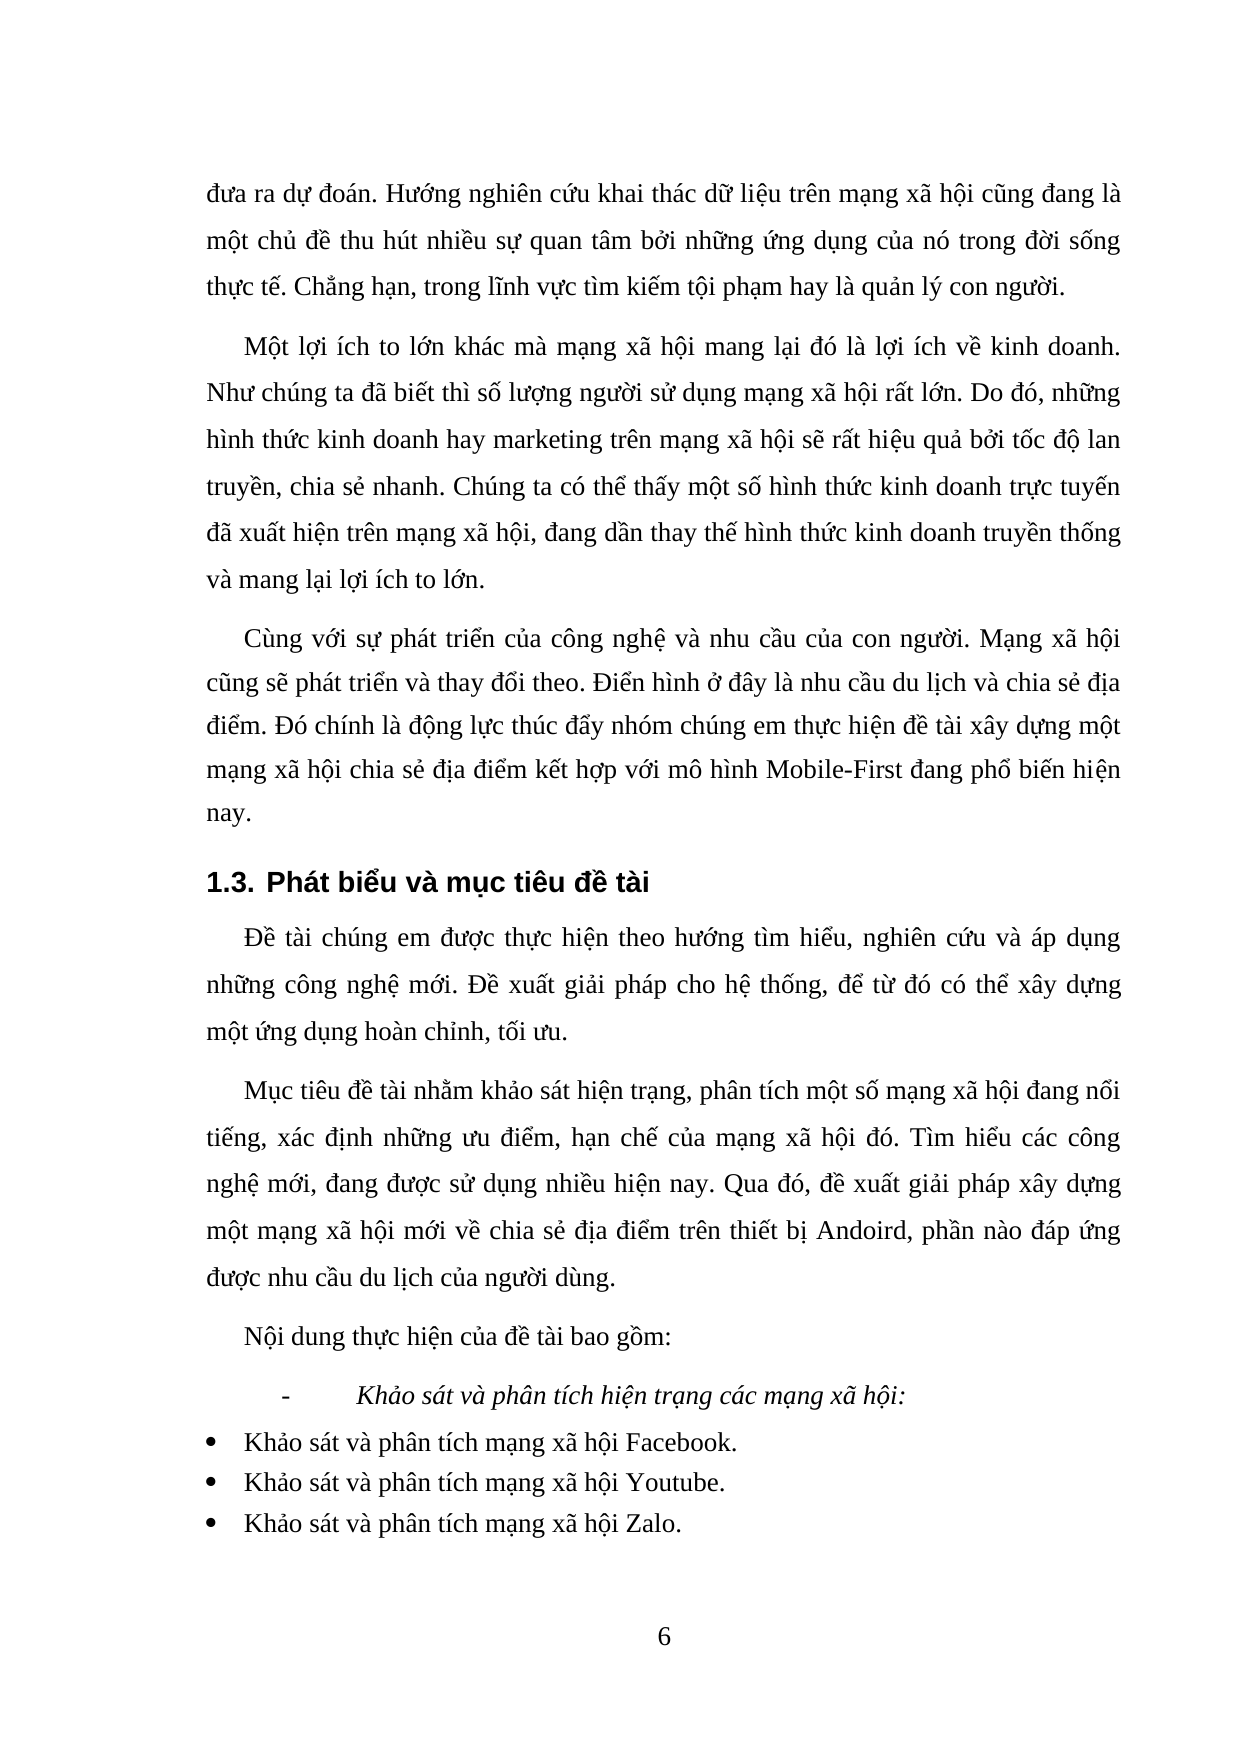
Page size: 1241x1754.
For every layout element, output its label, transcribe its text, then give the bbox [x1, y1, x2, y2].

text Khảo sát và phân tích mạng xã hội Facebook. [206, 1426, 1122, 1457]
text Mục tiêu đề tài nhằm khảo sát hiện trạng, phân tích một số mạng xã hội đang nổi tiếng, xác định những ưu điểm, hạn chế của mạng xã hội đó. Tìm hiểu các công nghệ mới, đang được sử dụng nhiều hiện nay. Qua đó, đề xuất giải pháp xây dựng một mạng xã hội mới về chia sẻ địa điểm trên thiết bị Andoird, phần nào đáp ứng được nhu cầu du lịch của người dùng. [206, 1074, 1122, 1292]
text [206, 177, 1122, 302]
subtitle Phát biểu và mục tiêu đề tài [206, 865, 1122, 898]
text Đề tài chúng em được thực hiện theo hướng tìm hiểu, nghiên cứu và áp dụng những công nghệ mới. Đề xuất giải pháp cho hệ thống, để từ đó có thể xây dựng một ứng dụng hoàn chỉnh, tối ưu. [206, 921, 1122, 1046]
text Khảo sát và phân tích mạng xã hội Zalo. [206, 1507, 1122, 1538]
subtitle Khảo sát và phân tích hiện trạng các mạng xã hội: [244, 1379, 1122, 1410]
text Một lợi ích to lớn khác mà mạng xã hội mang lại đó là lợi ích về kinh doanh. Như chúng ta đã biết thì số lượng người sử dụng mạng xã hội rất lớn. Do đó, những hình thức kinh doanh hay marketing trên mạng xã hội sẽ rất hiệu quả bởi tốc độ lan truyền, chia sẻ nhanh. Chúng ta có thể thấy một số hình thức kinh doanh trực tuyến đã xuất hiện trên mạng xã hội, đang dần thay thế hình thức kinh doanh truyền thống và mang lại lợi ích to lớn. [206, 330, 1122, 594]
text Nội dung thực hiện của đề tài bao gồm: [206, 1320, 1122, 1351]
text Khảo sát và phân tích mạng xã hội Youtube. [206, 1466, 1122, 1497]
text Cùng với sự phát triển của công nghệ và nhu cầu của con người. Mạng xã hội cũng sẽ phát triển và thay đổi theo. Điển hình ở đây là nhu cầu du lịch và chia sẻ địa điểm. Đó chính là động lực thúc đẩy nhóm chúng em thực hiện đề tài xây dựng một mạng xã hội chia sẻ địa điểm kết hợp với mô hình Mobile-First đang phổ biến hiện nay. [206, 622, 1122, 827]
